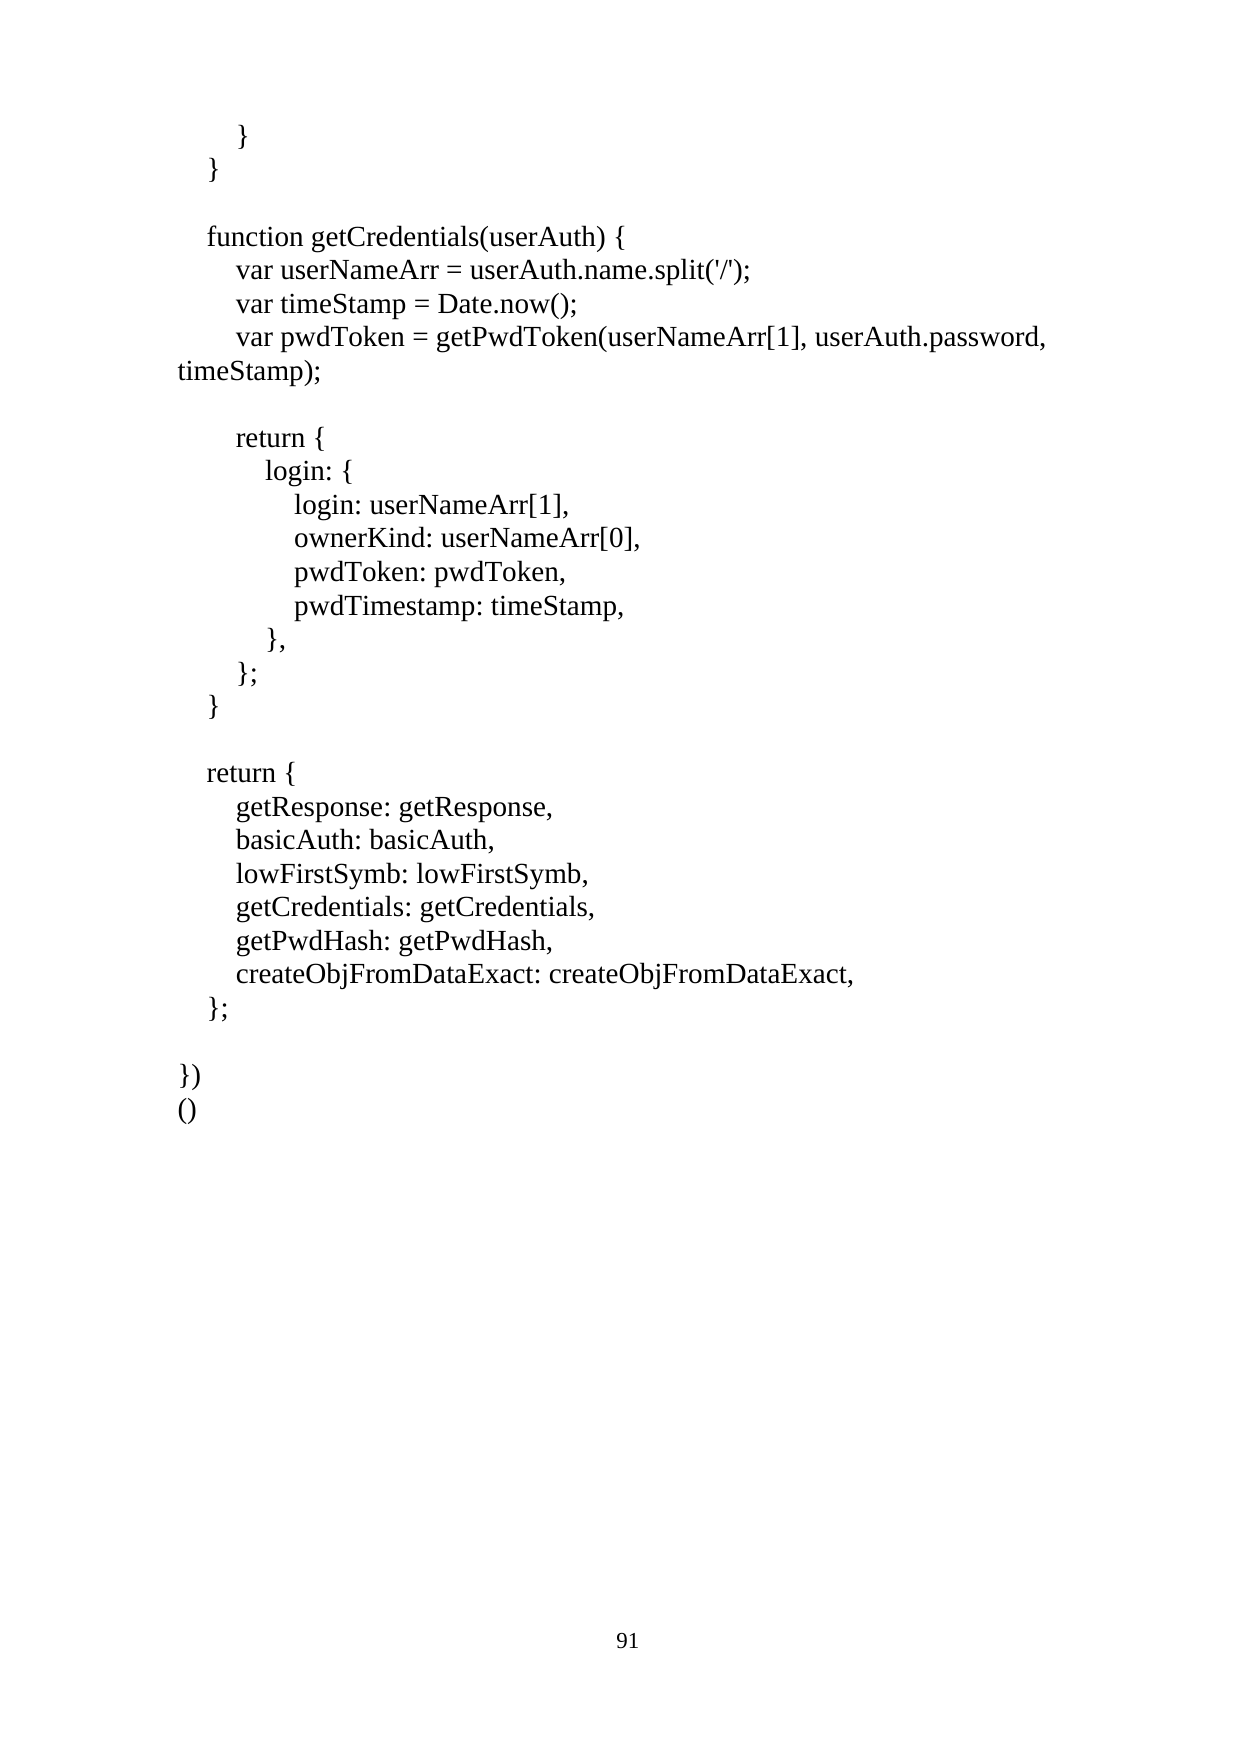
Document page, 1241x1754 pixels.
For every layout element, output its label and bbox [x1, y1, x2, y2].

text [177, 118, 1152, 1124]
